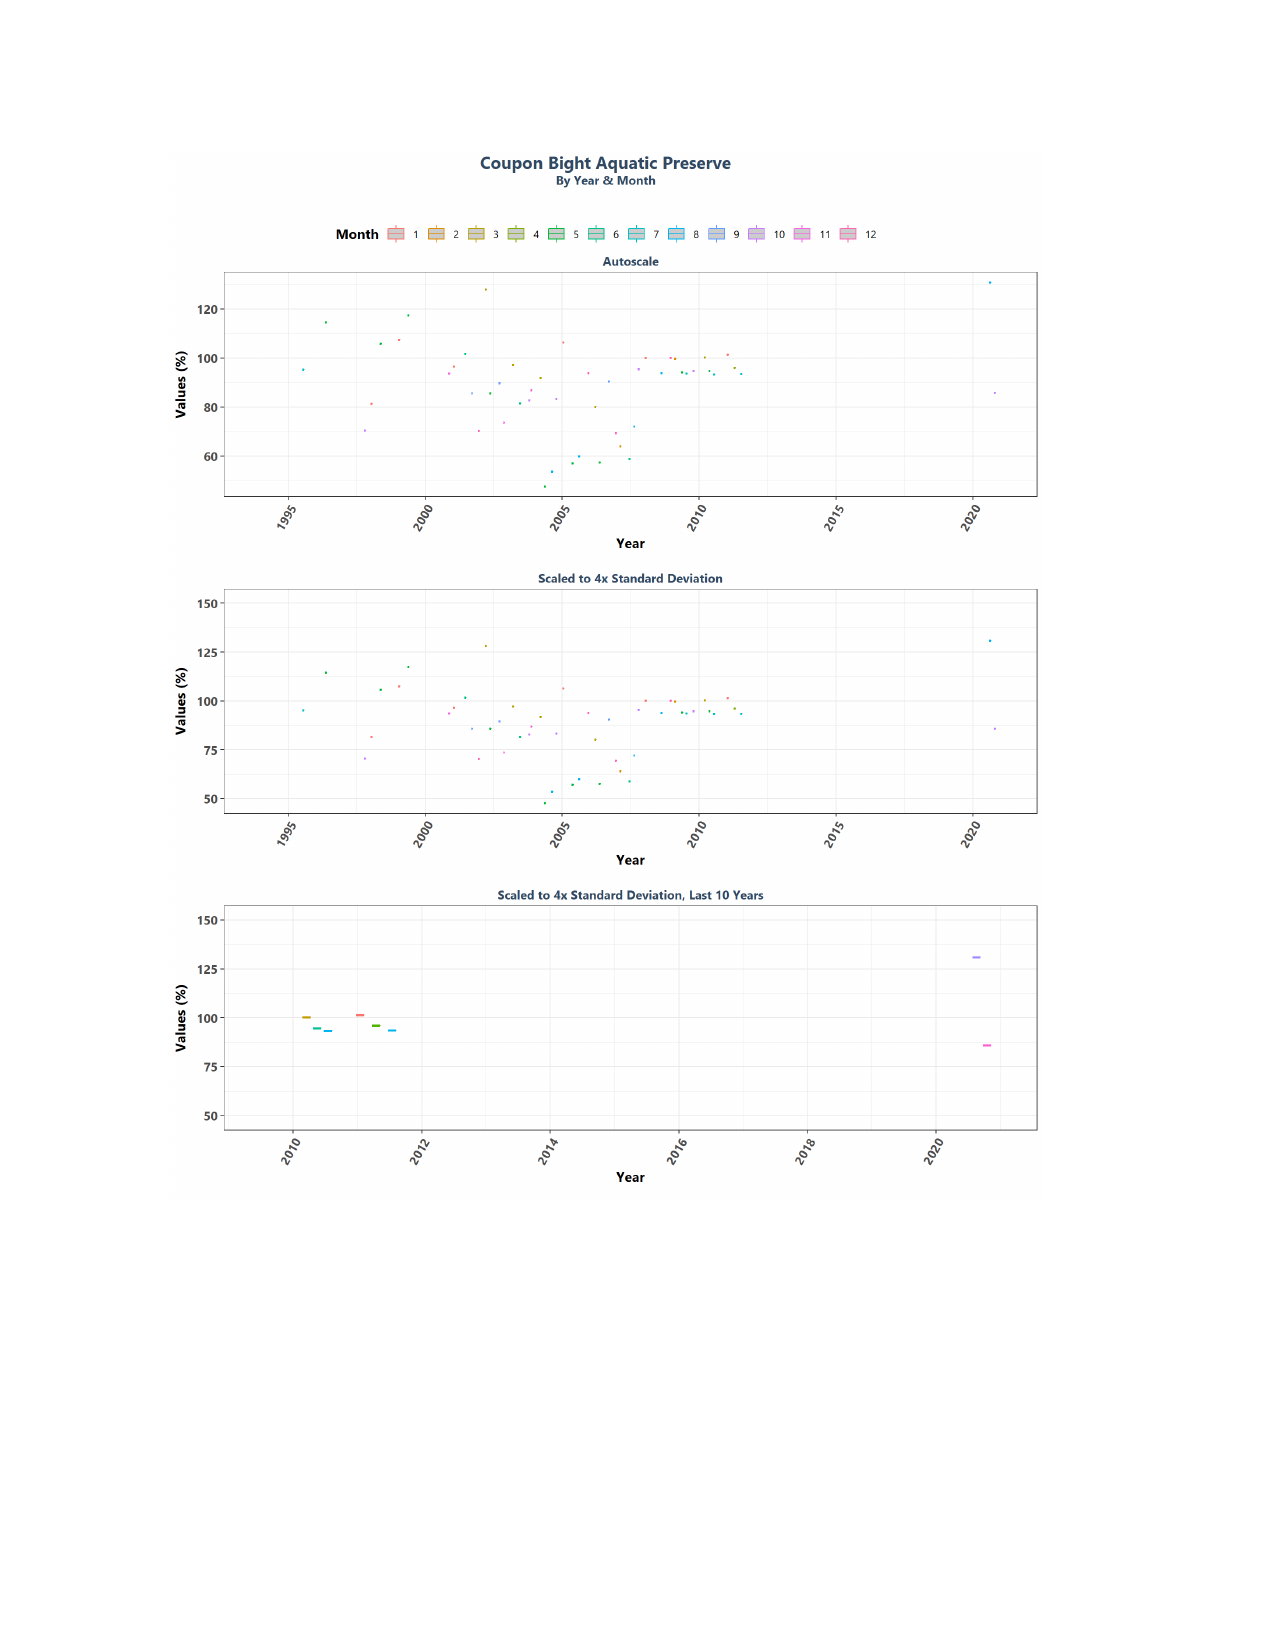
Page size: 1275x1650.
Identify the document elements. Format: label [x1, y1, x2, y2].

picture [168, 150, 1044, 1200]
